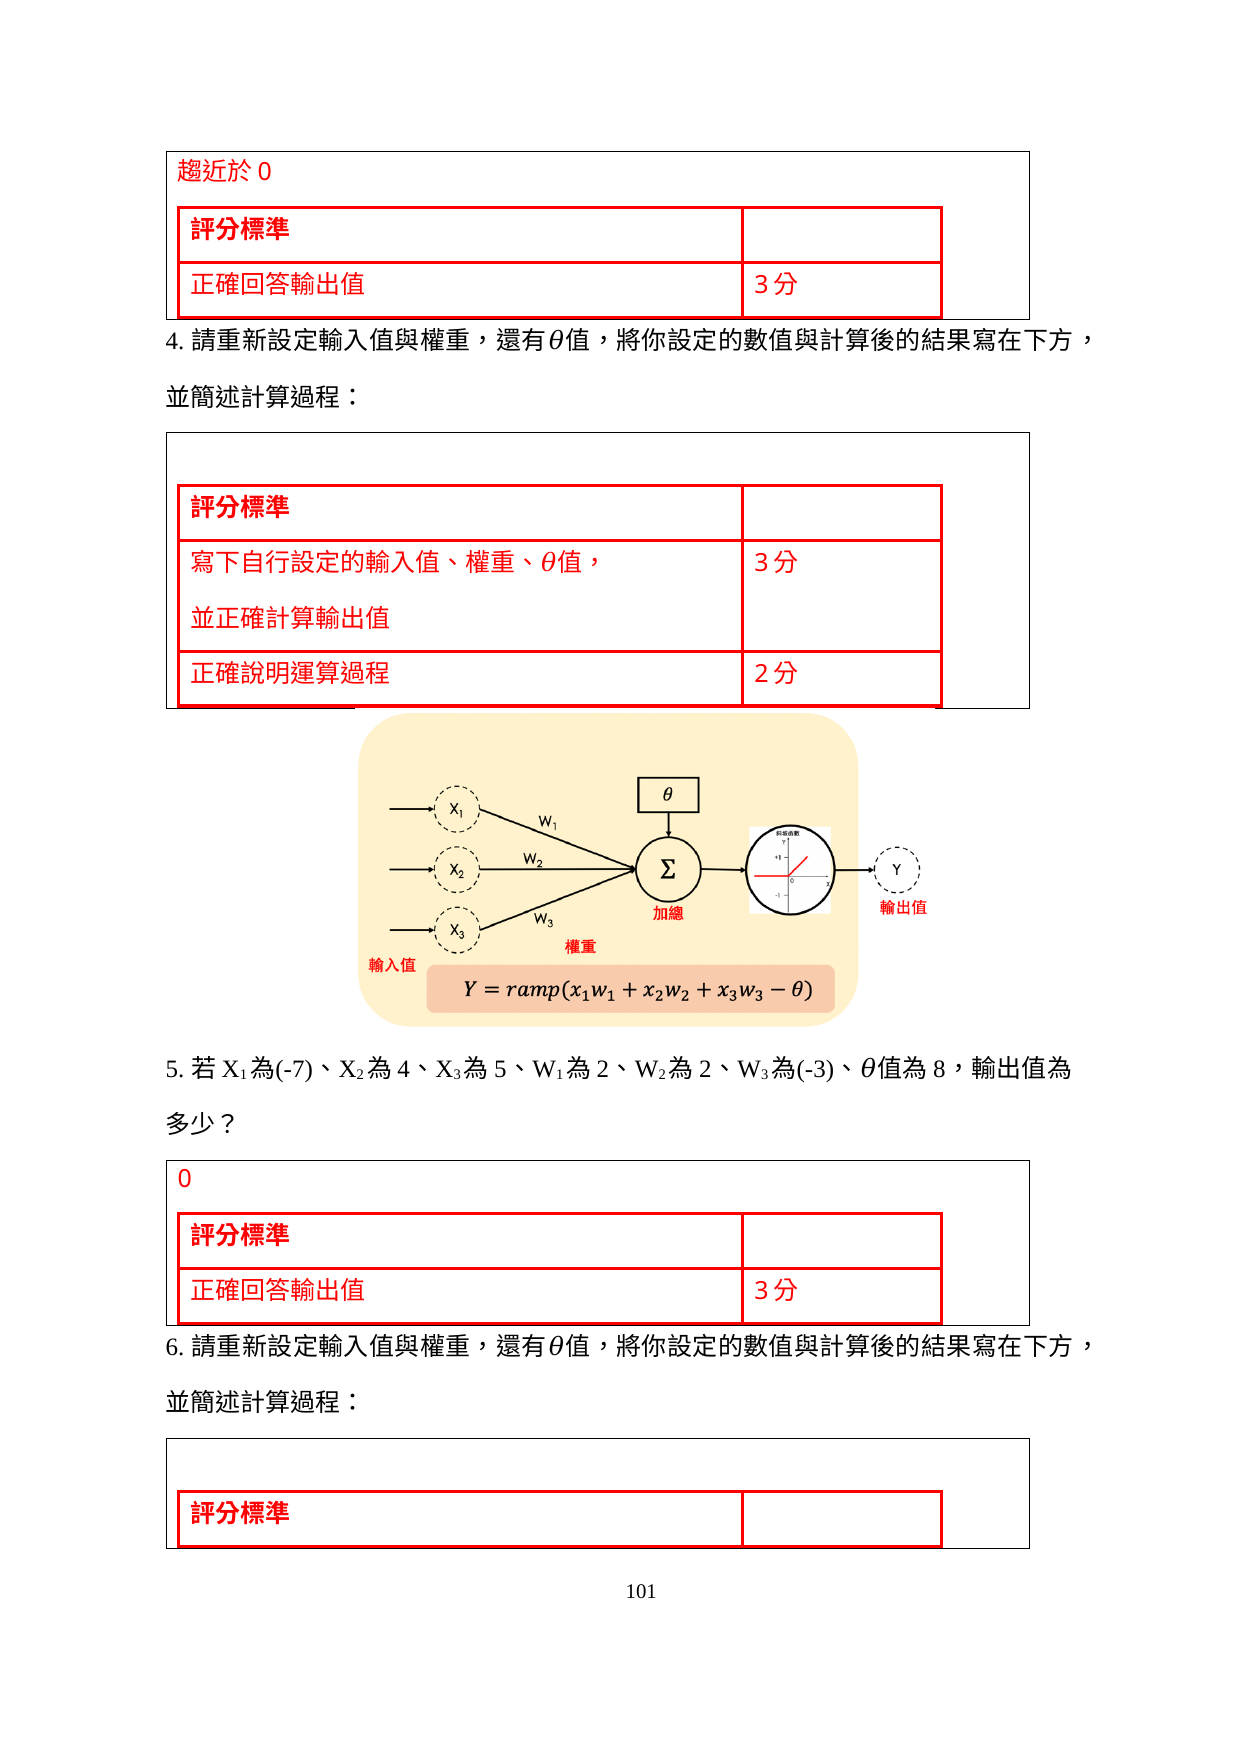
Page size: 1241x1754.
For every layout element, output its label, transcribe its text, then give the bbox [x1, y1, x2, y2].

text 5. 若X1為(-7)、X2為4、X3為5、W1為2、W2為2、W3為(-3)、𝜃值為8，輸出值為多少？ [165, 1048, 1075, 1142]
table_header [167, 433, 1029, 708]
picture [355, 708, 936, 1034]
text 4. 請重新設定輸入值與權重，還有𝜃值，將你設定的數值與計算後的結果寫在下方，並簡述計算過程： [165, 320, 1075, 414]
table_header [167, 1439, 1029, 1548]
text 6. 請重新設定輸入值與權重，還有𝜃值，將你設定的數值與計算後的結果寫在下方，並簡述計算過程： [165, 1326, 1075, 1419]
table_header 0 [167, 1161, 1029, 1325]
table_header 趨近於0 [167, 152, 1029, 319]
